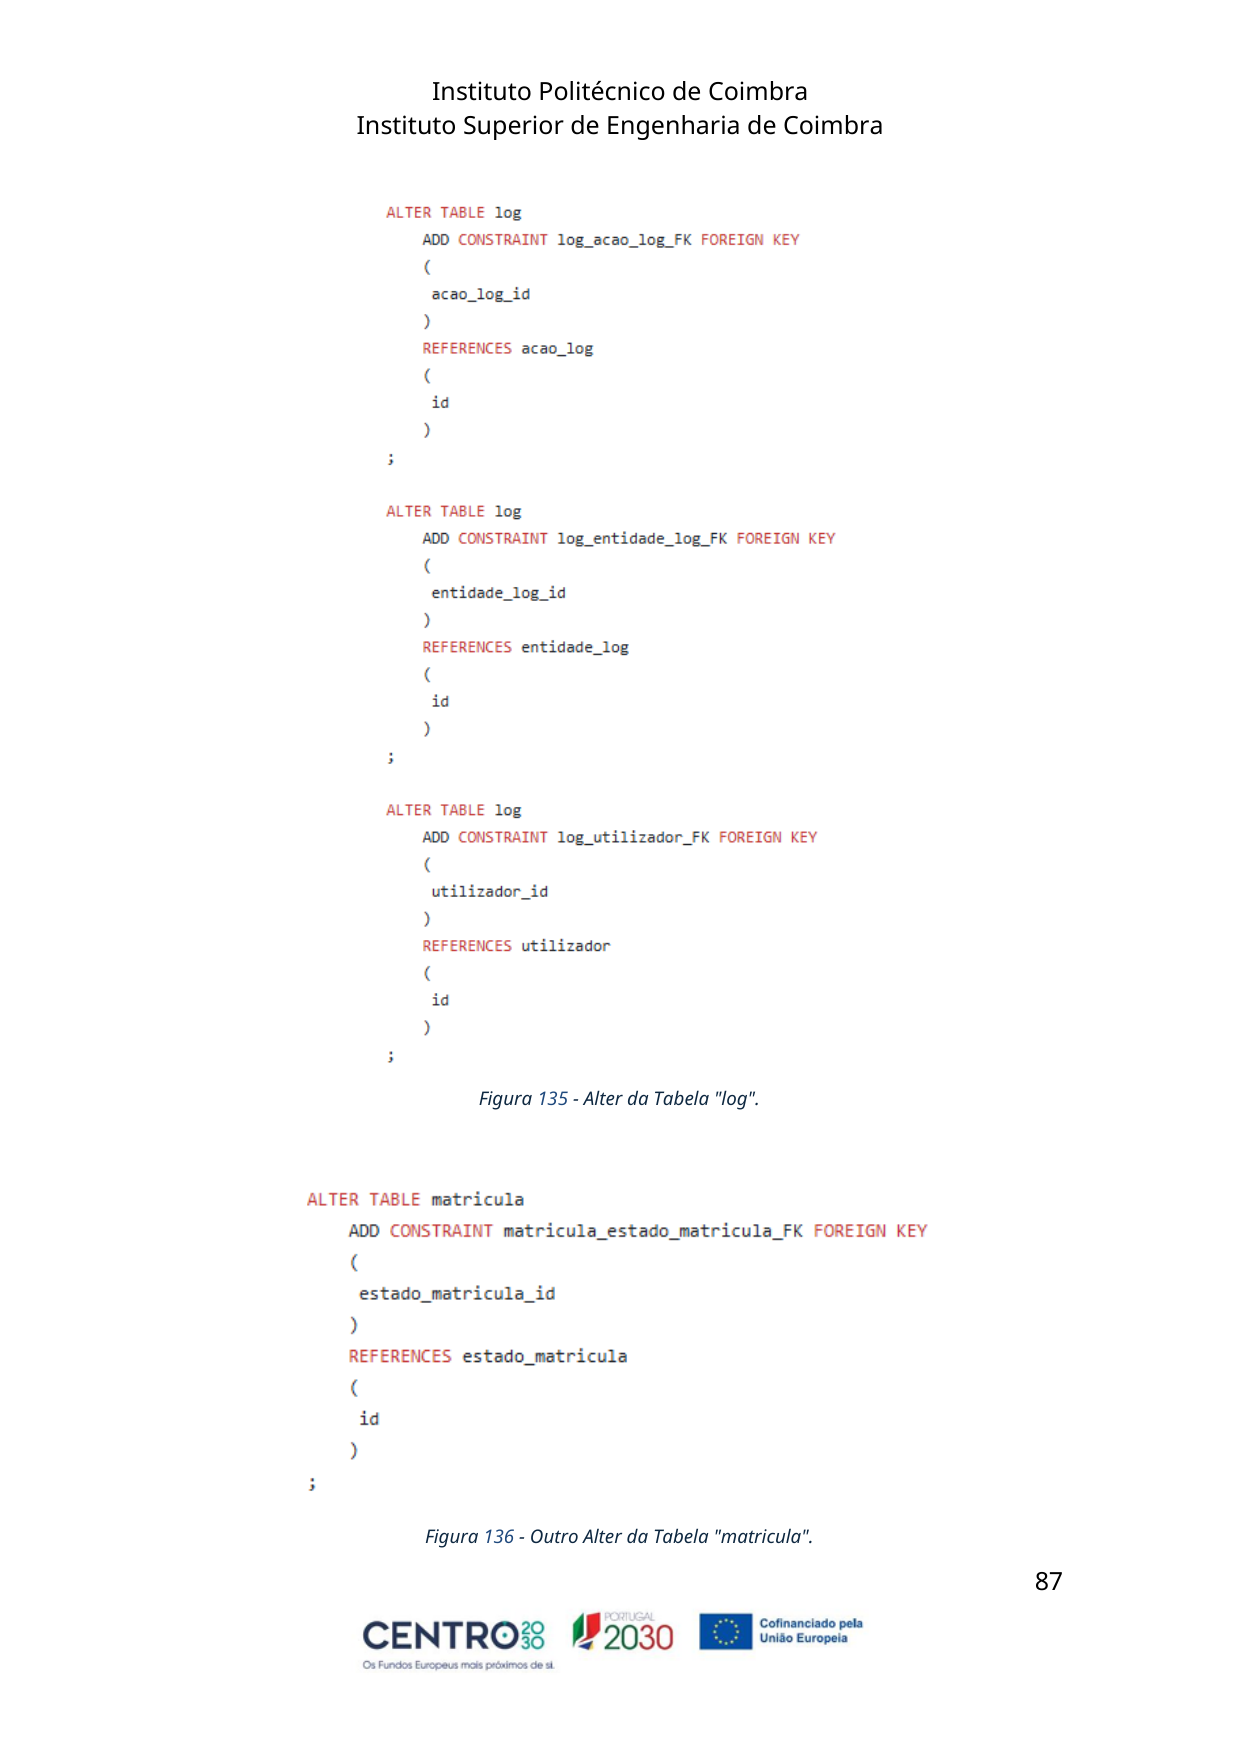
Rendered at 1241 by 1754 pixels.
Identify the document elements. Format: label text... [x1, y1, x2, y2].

picture [306, 1187, 934, 1502]
picture [349, 1597, 891, 1681]
picture [384, 203, 856, 1064]
